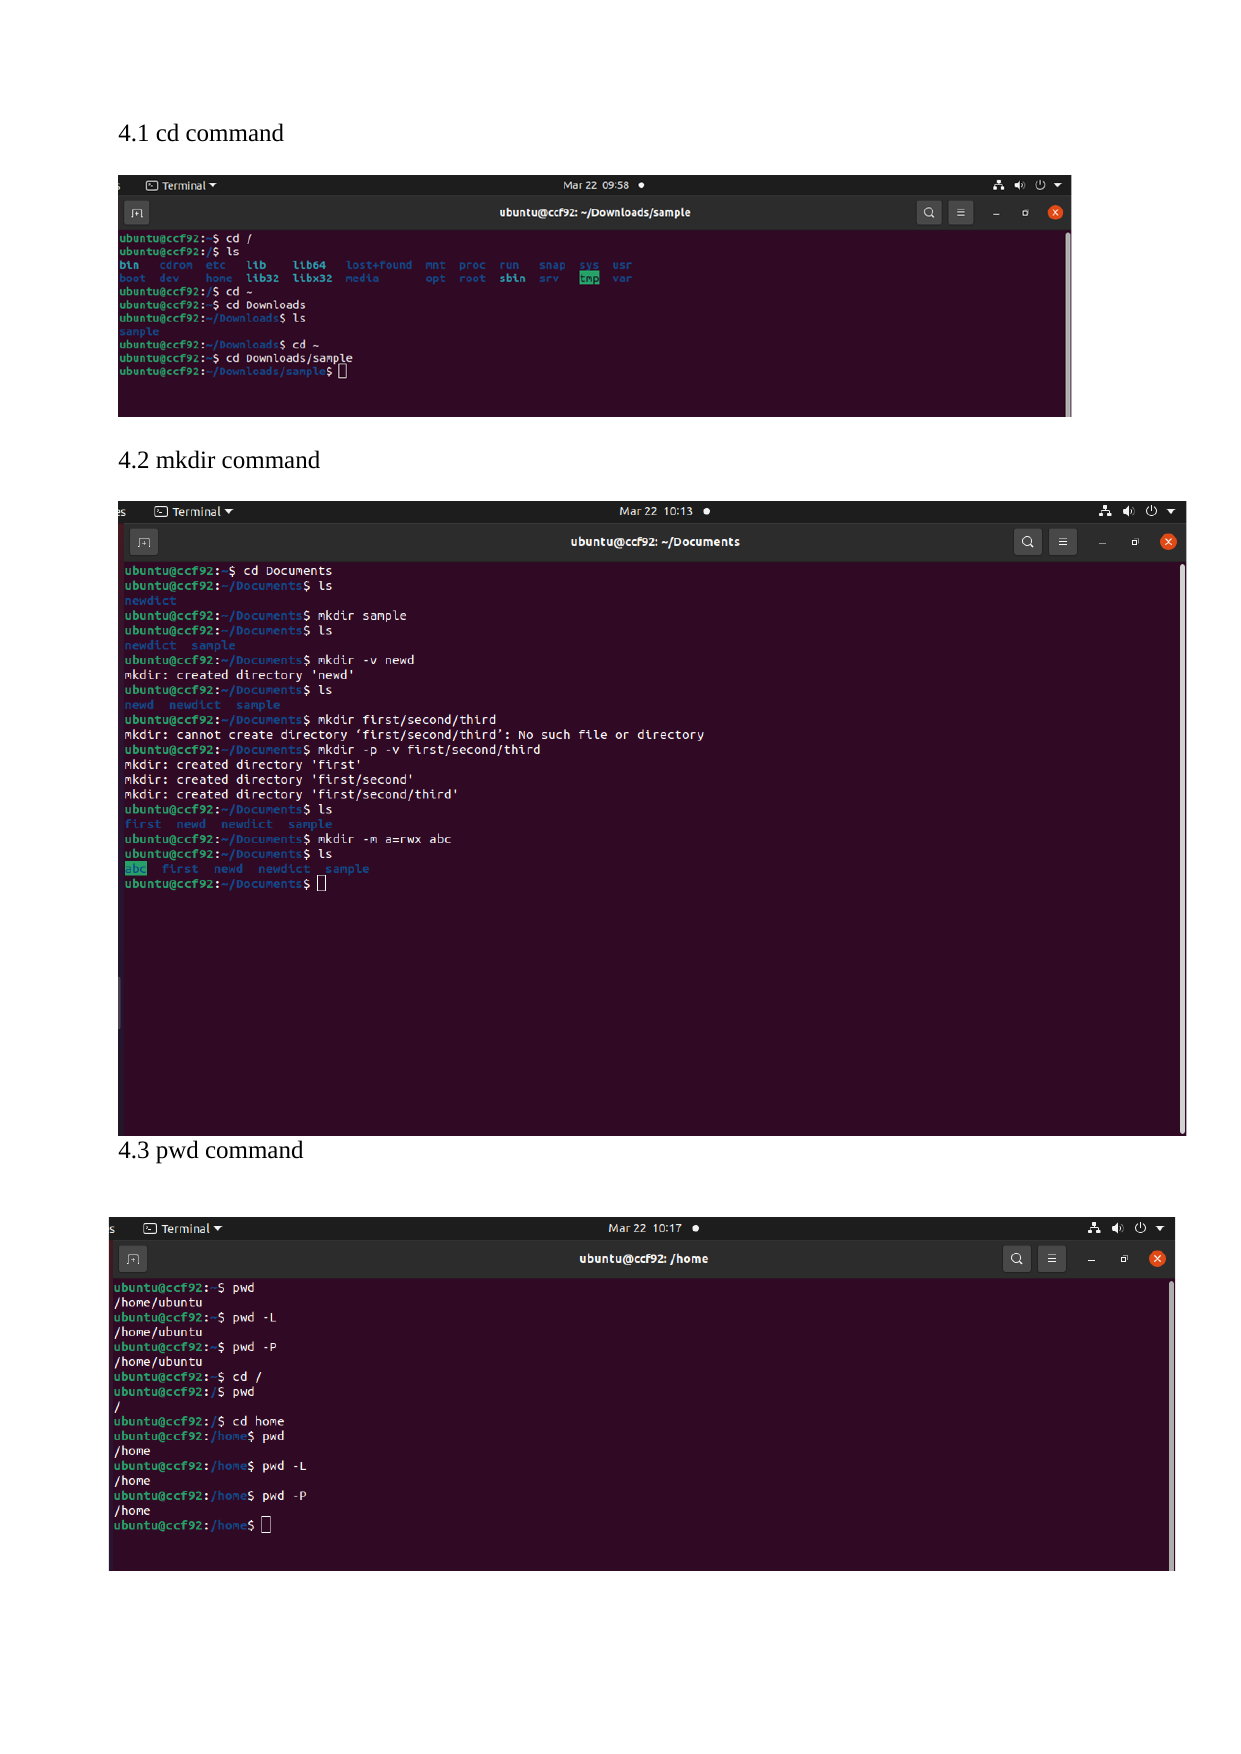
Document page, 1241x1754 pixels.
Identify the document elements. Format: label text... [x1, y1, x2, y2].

picture [118, 501, 1187, 1136]
text 4.3 pwd command [118, 1136, 1122, 1164]
picture [108, 1217, 1176, 1571]
text 4.2 mkdir command [118, 446, 1122, 474]
picture [118, 175, 1072, 417]
text 4.1 cd command [118, 118, 1122, 147]
